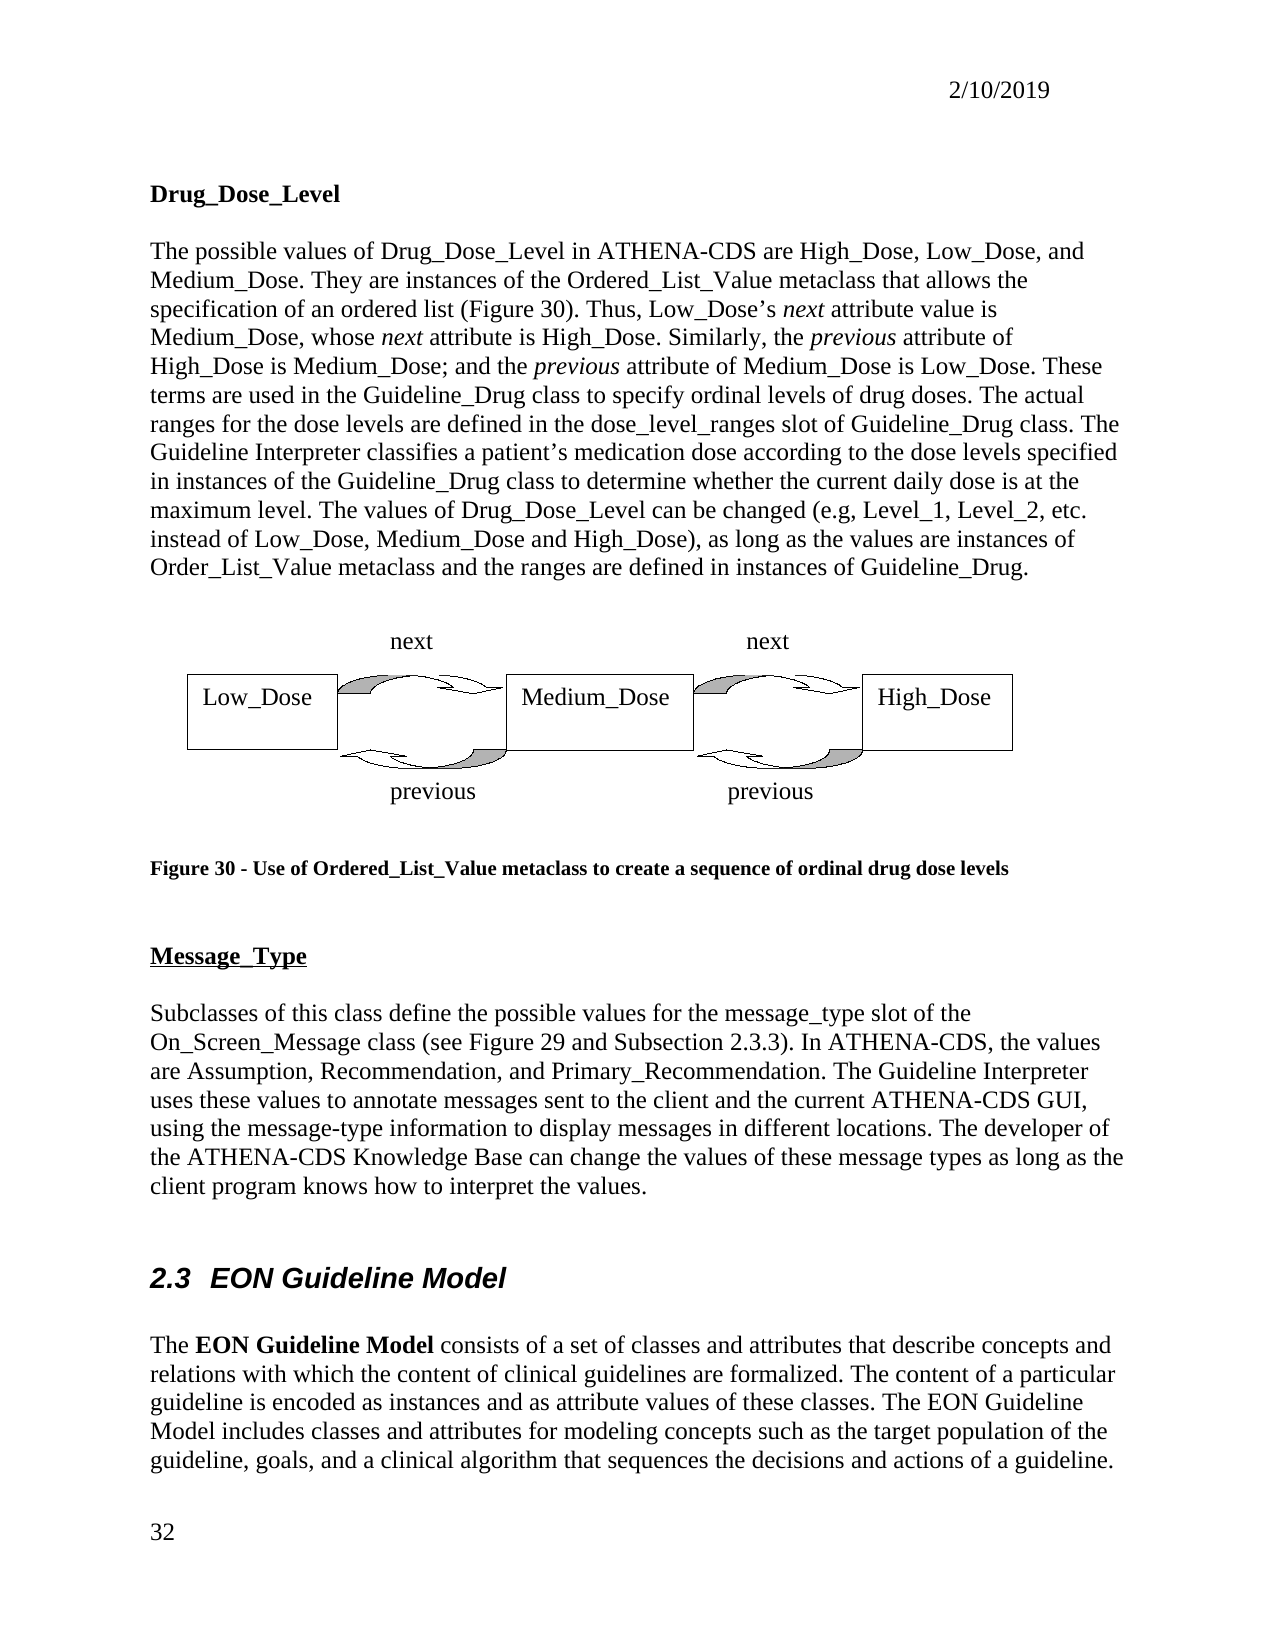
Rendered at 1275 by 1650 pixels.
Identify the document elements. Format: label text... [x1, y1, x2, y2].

subtitle EON Guideline Model [150, 1261, 1125, 1295]
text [150, 1330, 1125, 1474]
text Message_Type [150, 941, 1125, 970]
text Drug_Dose_Level [150, 179, 1125, 207]
